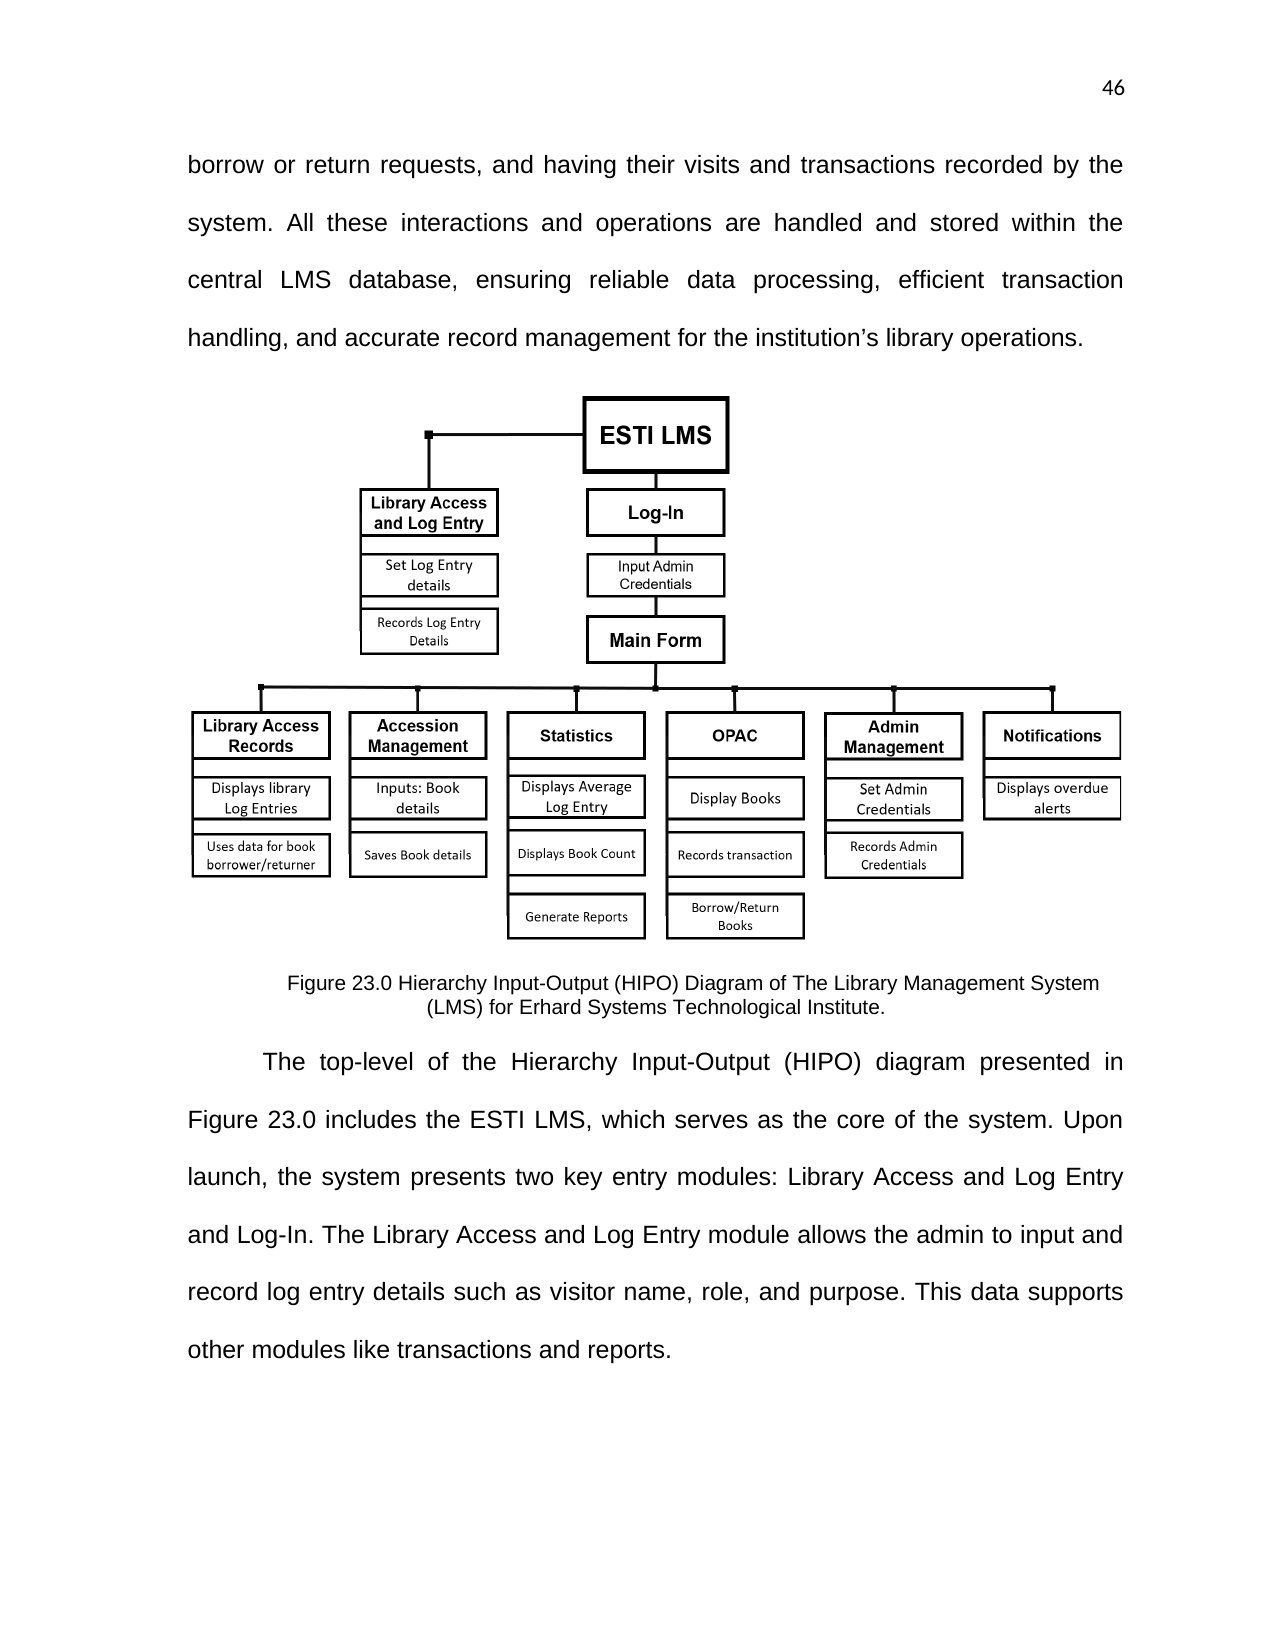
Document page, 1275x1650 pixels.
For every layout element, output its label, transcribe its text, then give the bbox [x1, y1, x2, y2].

picture [191, 396, 1122, 943]
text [187, 150, 1125, 351]
text The top-level of the Hierarchy Input-Output (HIPO) diagram presented in Figure 23.0 includes the ESTI LMS, which serves as the core of the system. Upon launch, the system presents two key entry modules: Library Access and Log Entry and Log-In. The Library Access and Log Entry module allows the admin to input and record log entry details such as visitor name, role, and purpose. This data supports other modules like transactions and reports. [187, 1047, 1125, 1363]
text Figure 23.0 Hierarchy Input-Output (HIPO) Diagram of The Library Management System (LMS) for Erhard Systems Technological Institute. [187, 971, 1125, 1018]
